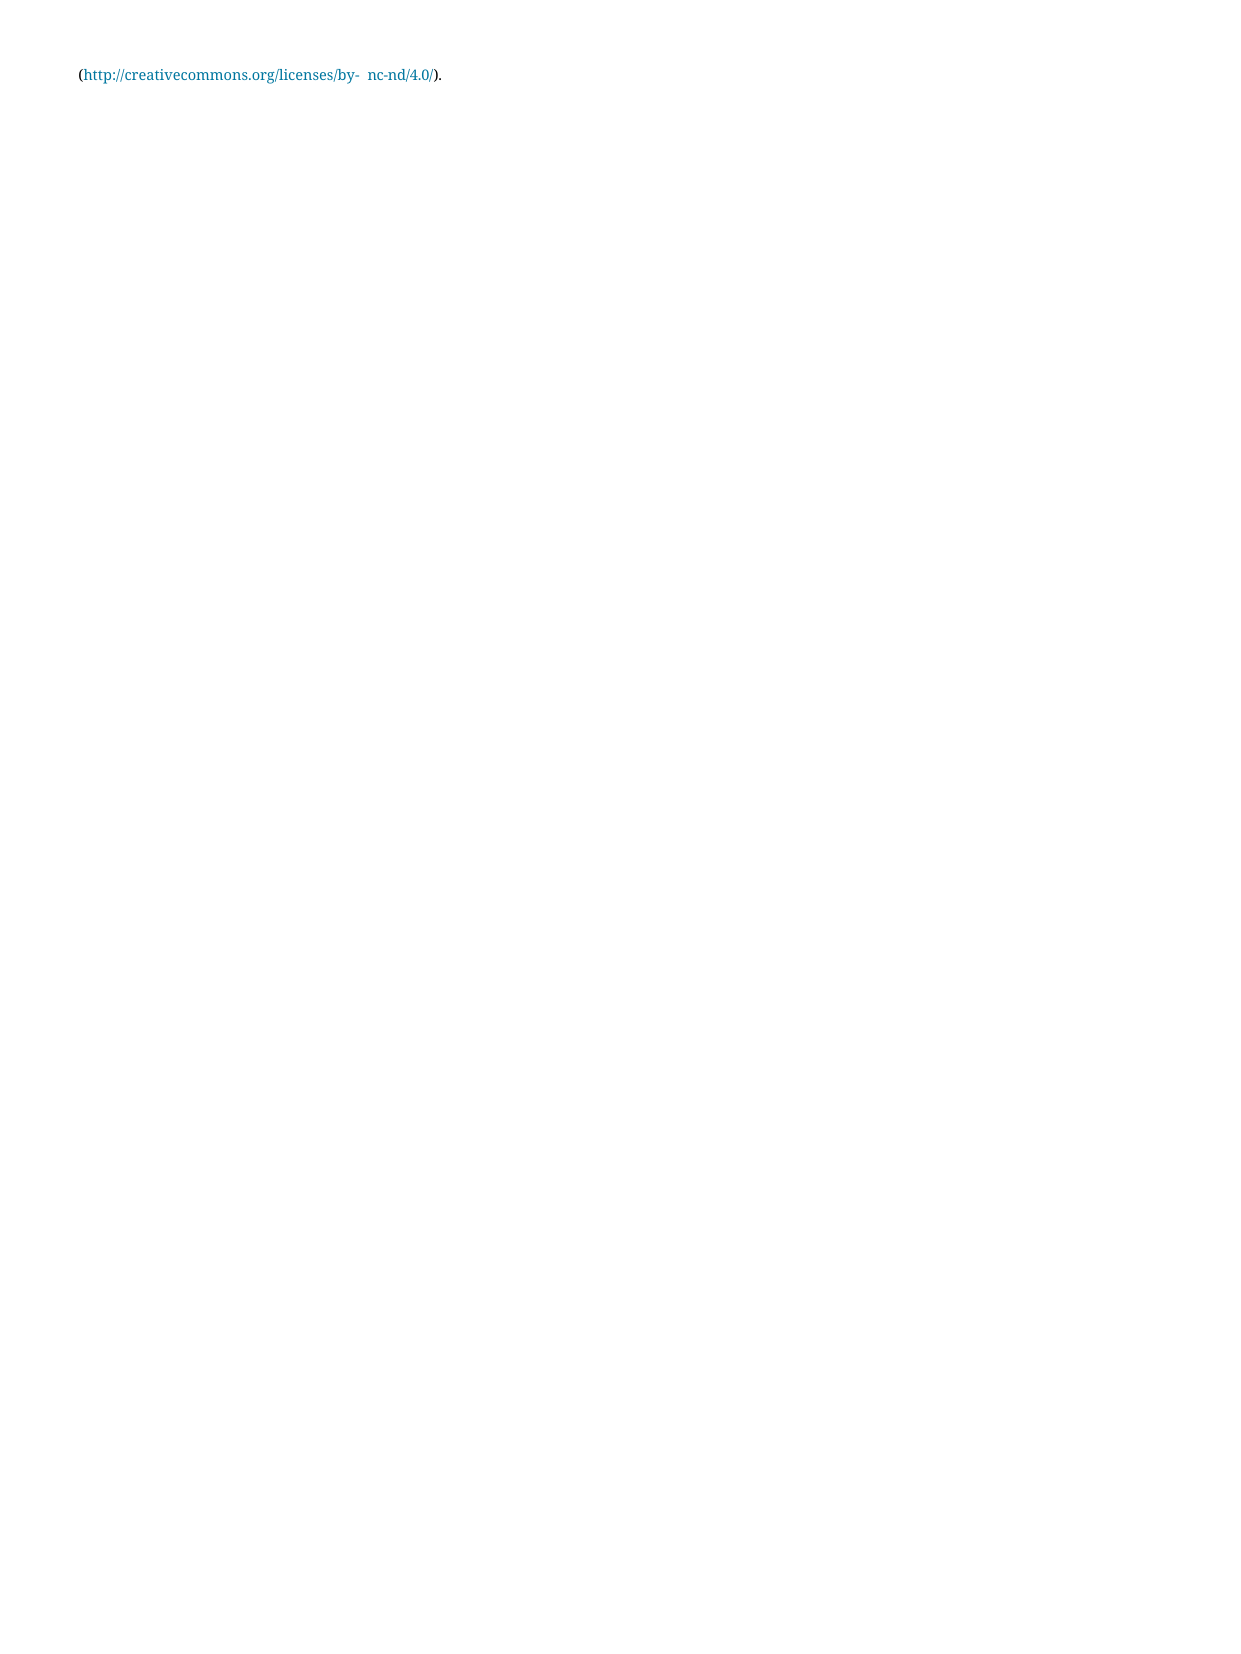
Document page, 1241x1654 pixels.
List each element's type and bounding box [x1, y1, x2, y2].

picture [327, 72, 332, 80]
picture [116, 69, 120, 82]
picture [429, 69, 433, 82]
picture [409, 70, 415, 77]
picture [274, 69, 278, 82]
text [78, 64, 1162, 84]
picture [333, 69, 338, 82]
picture [120, 69, 124, 82]
picture [405, 69, 409, 82]
picture [347, 72, 354, 84]
